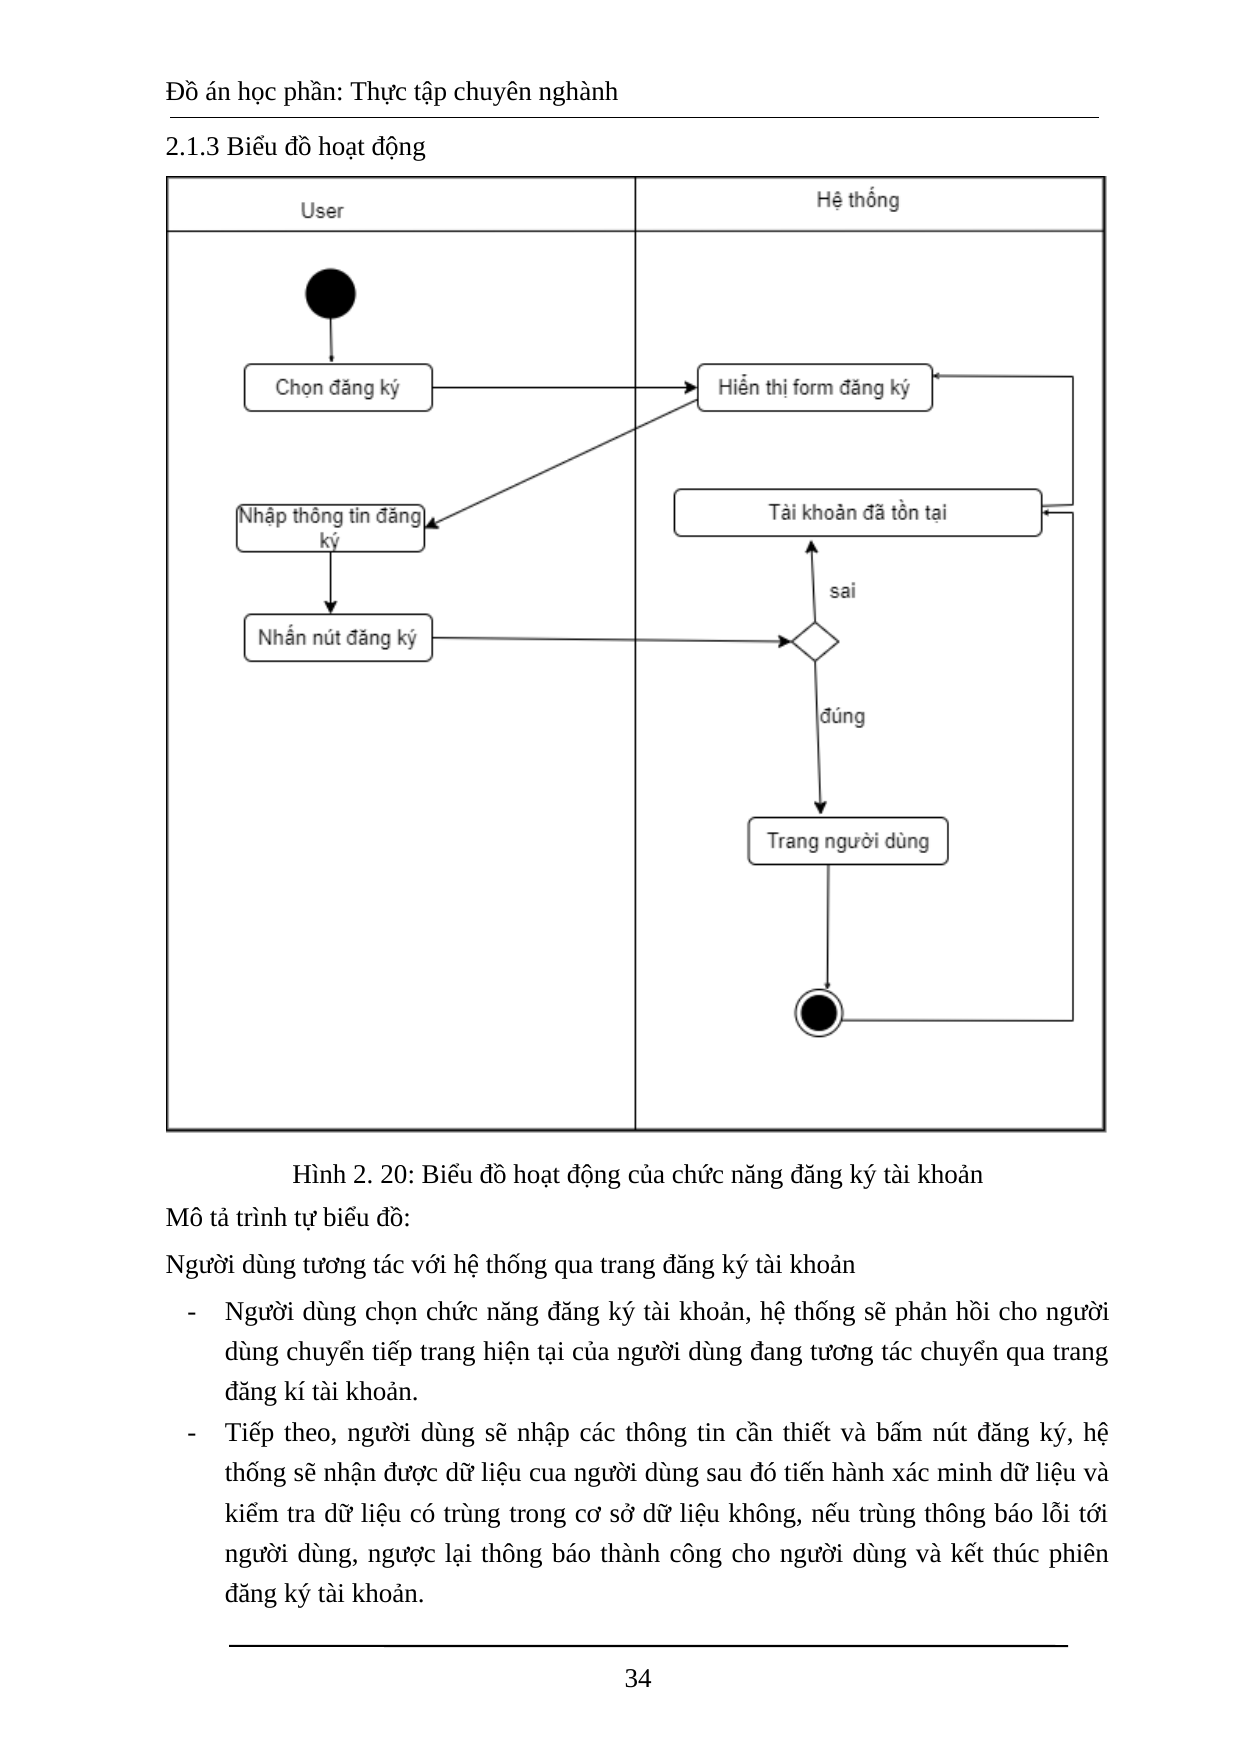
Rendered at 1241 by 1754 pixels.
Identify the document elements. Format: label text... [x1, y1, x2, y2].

text Mô tả trình tự biểu đồ: [165, 1201, 1110, 1232]
list Người dùng chọn chức năng đăng ký tài khoản, hệ thống sẽ phản hồi cho người dùng chuyển tiếp trang hiện tại của người dùng đang tương tác chuyển qua trang đăng kí tài khoản. [187, 1295, 1110, 1407]
text Người dùng tương tác với hệ thống qua trang đăng ký tài khoản [165, 1248, 1110, 1279]
subtitle Biểu đồ hoạt động [165, 130, 1110, 161]
list Tiếp theo, người dùng sẽ nhập các thông tin cần thiết và bấm nút đăng ký, hệ thống sẽ nhận được dữ liệu cua người dùng sau đó tiến hành xác minh dữ liệu và kiểm tra dữ liệu có trùng trong cơ sở dữ liệu không, nếu trùng thông báo lỗi tới người dùng, ngược lại thông báo thành công cho người dùng và kết thúc phiên đăng ký tài khoản. [187, 1416, 1110, 1609]
picture [166, 176, 1110, 1136]
text Hình 2. 20: Biểu đồ hoạt động của chức năng đăng ký tài khoản [165, 1158, 1110, 1189]
